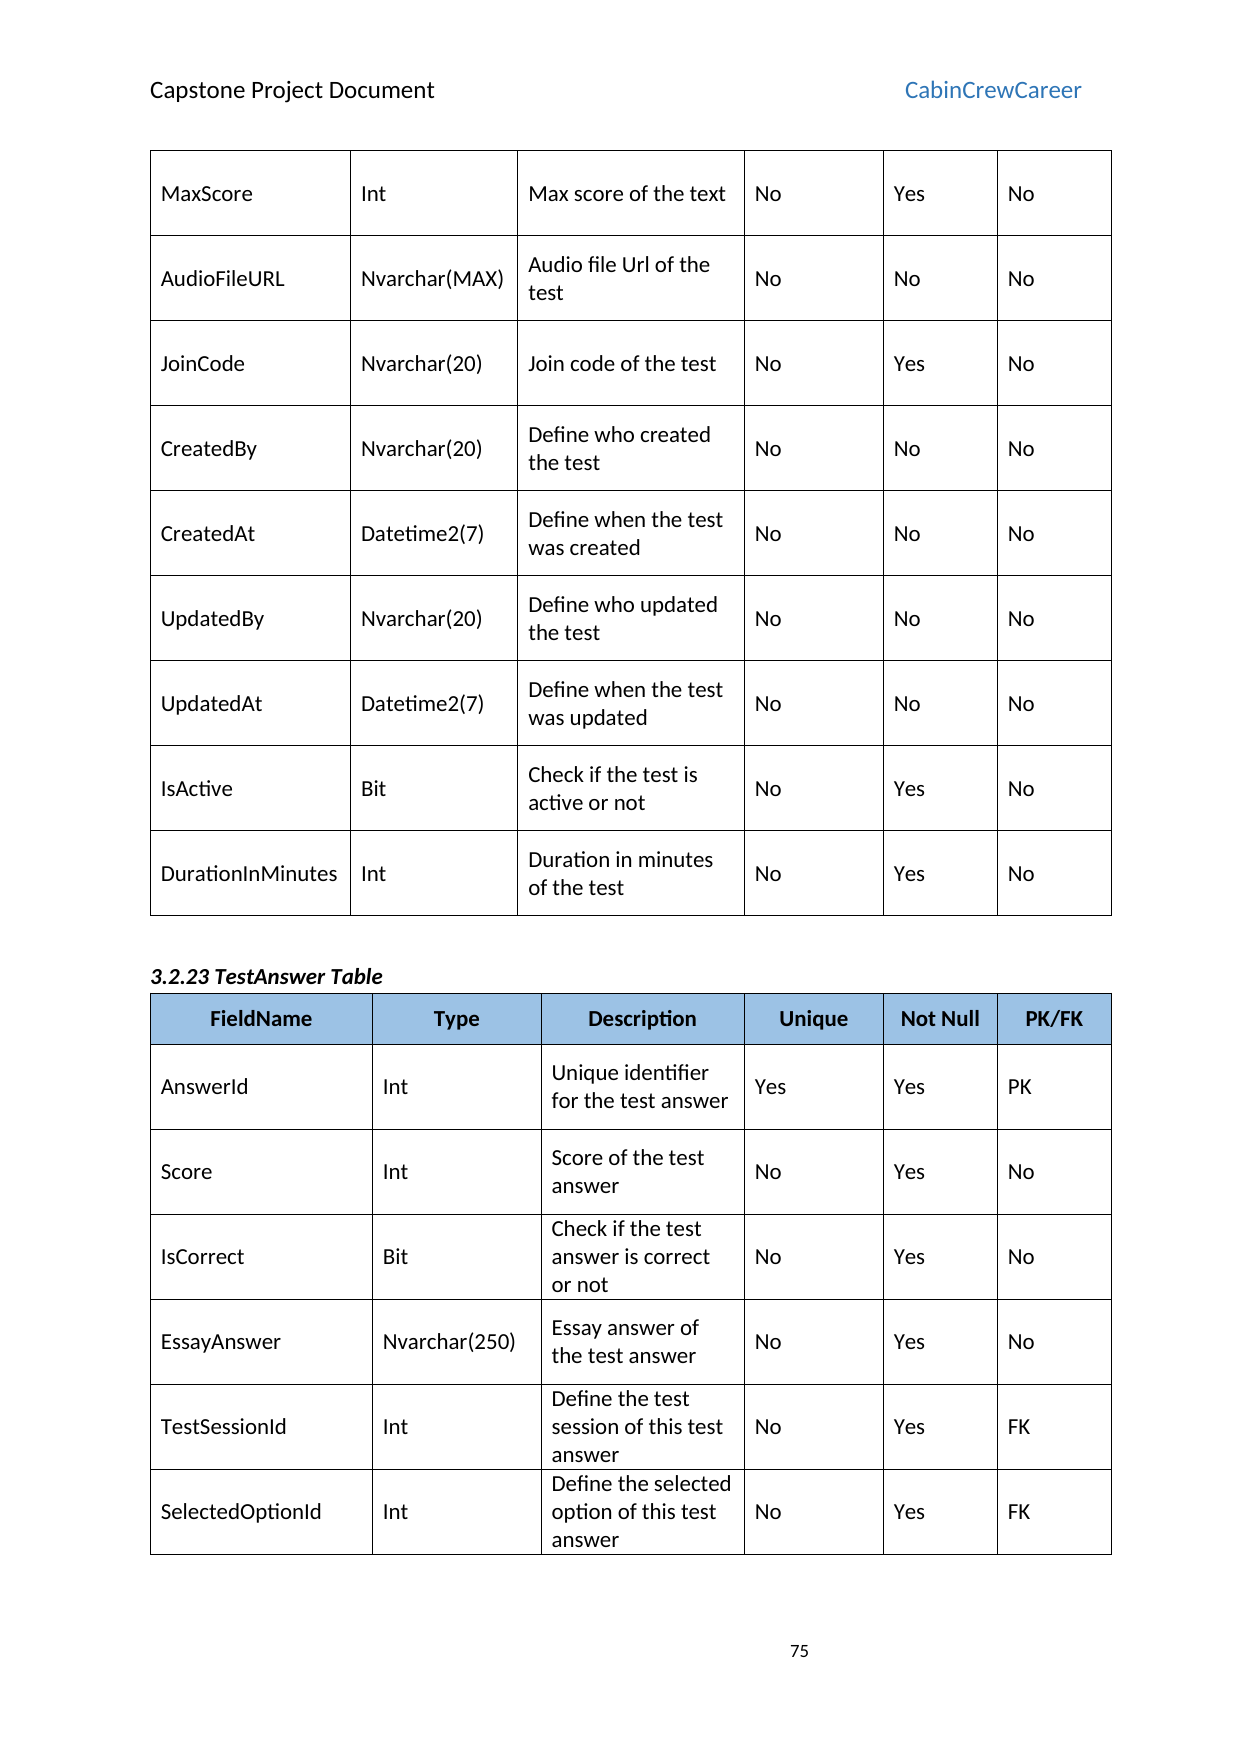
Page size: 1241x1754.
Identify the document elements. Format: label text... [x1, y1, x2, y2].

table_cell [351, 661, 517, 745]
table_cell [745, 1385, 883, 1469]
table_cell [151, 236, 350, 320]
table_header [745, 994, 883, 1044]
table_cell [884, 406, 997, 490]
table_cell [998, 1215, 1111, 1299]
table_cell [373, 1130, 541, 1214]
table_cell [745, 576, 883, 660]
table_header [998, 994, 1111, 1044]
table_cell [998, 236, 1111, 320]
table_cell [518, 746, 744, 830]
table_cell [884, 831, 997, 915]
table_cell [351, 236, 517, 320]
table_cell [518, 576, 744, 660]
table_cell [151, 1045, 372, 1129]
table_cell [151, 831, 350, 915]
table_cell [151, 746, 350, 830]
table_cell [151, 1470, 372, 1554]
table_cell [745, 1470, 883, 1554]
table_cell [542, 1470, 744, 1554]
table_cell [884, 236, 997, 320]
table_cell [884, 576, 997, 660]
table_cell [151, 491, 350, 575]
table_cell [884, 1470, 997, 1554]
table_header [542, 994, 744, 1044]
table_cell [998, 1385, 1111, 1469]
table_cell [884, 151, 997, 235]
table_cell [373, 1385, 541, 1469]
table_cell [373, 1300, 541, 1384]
subtitle 3.2.23 TestAnswer Table [150, 962, 1090, 990]
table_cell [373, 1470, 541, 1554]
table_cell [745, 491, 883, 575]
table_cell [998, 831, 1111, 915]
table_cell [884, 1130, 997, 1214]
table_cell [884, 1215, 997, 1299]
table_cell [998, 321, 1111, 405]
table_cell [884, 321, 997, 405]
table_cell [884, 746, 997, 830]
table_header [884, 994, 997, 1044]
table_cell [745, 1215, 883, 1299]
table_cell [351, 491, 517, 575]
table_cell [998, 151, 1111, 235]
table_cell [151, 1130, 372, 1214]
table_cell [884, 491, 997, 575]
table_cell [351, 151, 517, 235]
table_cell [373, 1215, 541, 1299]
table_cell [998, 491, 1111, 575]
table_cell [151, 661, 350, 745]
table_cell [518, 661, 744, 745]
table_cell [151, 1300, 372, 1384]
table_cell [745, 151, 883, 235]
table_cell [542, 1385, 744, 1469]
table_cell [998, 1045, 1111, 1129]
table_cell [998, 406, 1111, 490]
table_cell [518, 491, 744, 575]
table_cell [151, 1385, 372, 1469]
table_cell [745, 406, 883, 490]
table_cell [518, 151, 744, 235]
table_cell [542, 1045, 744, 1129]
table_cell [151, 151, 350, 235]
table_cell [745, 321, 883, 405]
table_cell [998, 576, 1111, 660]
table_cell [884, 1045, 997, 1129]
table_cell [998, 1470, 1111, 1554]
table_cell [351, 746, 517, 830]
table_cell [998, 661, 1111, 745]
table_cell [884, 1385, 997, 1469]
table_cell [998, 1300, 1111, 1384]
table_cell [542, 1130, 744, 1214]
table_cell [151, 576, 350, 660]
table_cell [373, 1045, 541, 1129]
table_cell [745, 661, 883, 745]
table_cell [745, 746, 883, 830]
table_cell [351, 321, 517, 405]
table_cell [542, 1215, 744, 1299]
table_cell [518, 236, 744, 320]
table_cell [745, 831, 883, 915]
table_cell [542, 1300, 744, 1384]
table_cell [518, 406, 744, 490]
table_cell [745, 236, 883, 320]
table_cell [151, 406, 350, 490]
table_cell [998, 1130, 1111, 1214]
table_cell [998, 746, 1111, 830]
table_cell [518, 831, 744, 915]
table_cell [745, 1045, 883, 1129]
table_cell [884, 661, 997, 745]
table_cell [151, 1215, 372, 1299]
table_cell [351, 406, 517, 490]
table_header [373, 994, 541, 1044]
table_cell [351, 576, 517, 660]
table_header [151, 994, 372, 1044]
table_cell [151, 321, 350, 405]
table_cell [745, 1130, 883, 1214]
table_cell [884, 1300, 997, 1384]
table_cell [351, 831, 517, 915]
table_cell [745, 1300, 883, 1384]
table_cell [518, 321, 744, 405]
